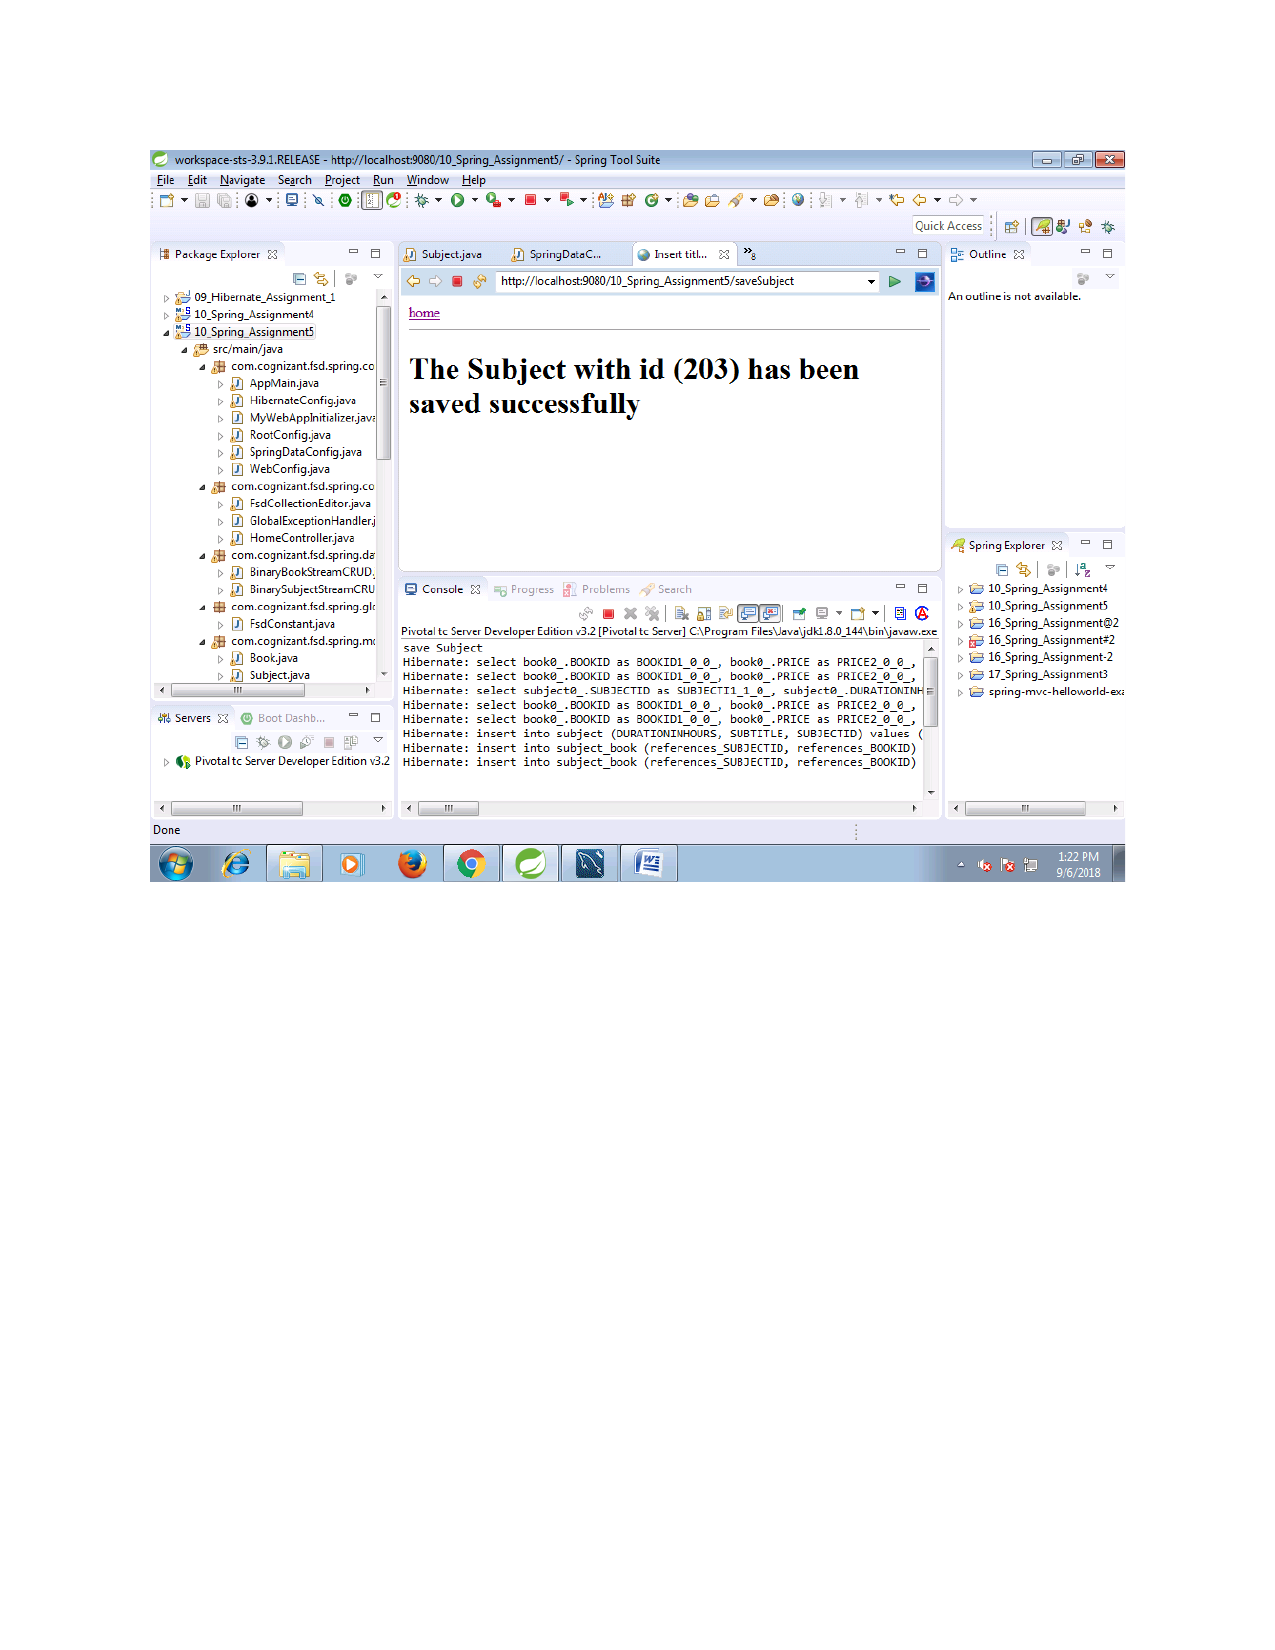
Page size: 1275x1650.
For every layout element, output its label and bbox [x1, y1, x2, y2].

picture [150, 150, 1125, 882]
